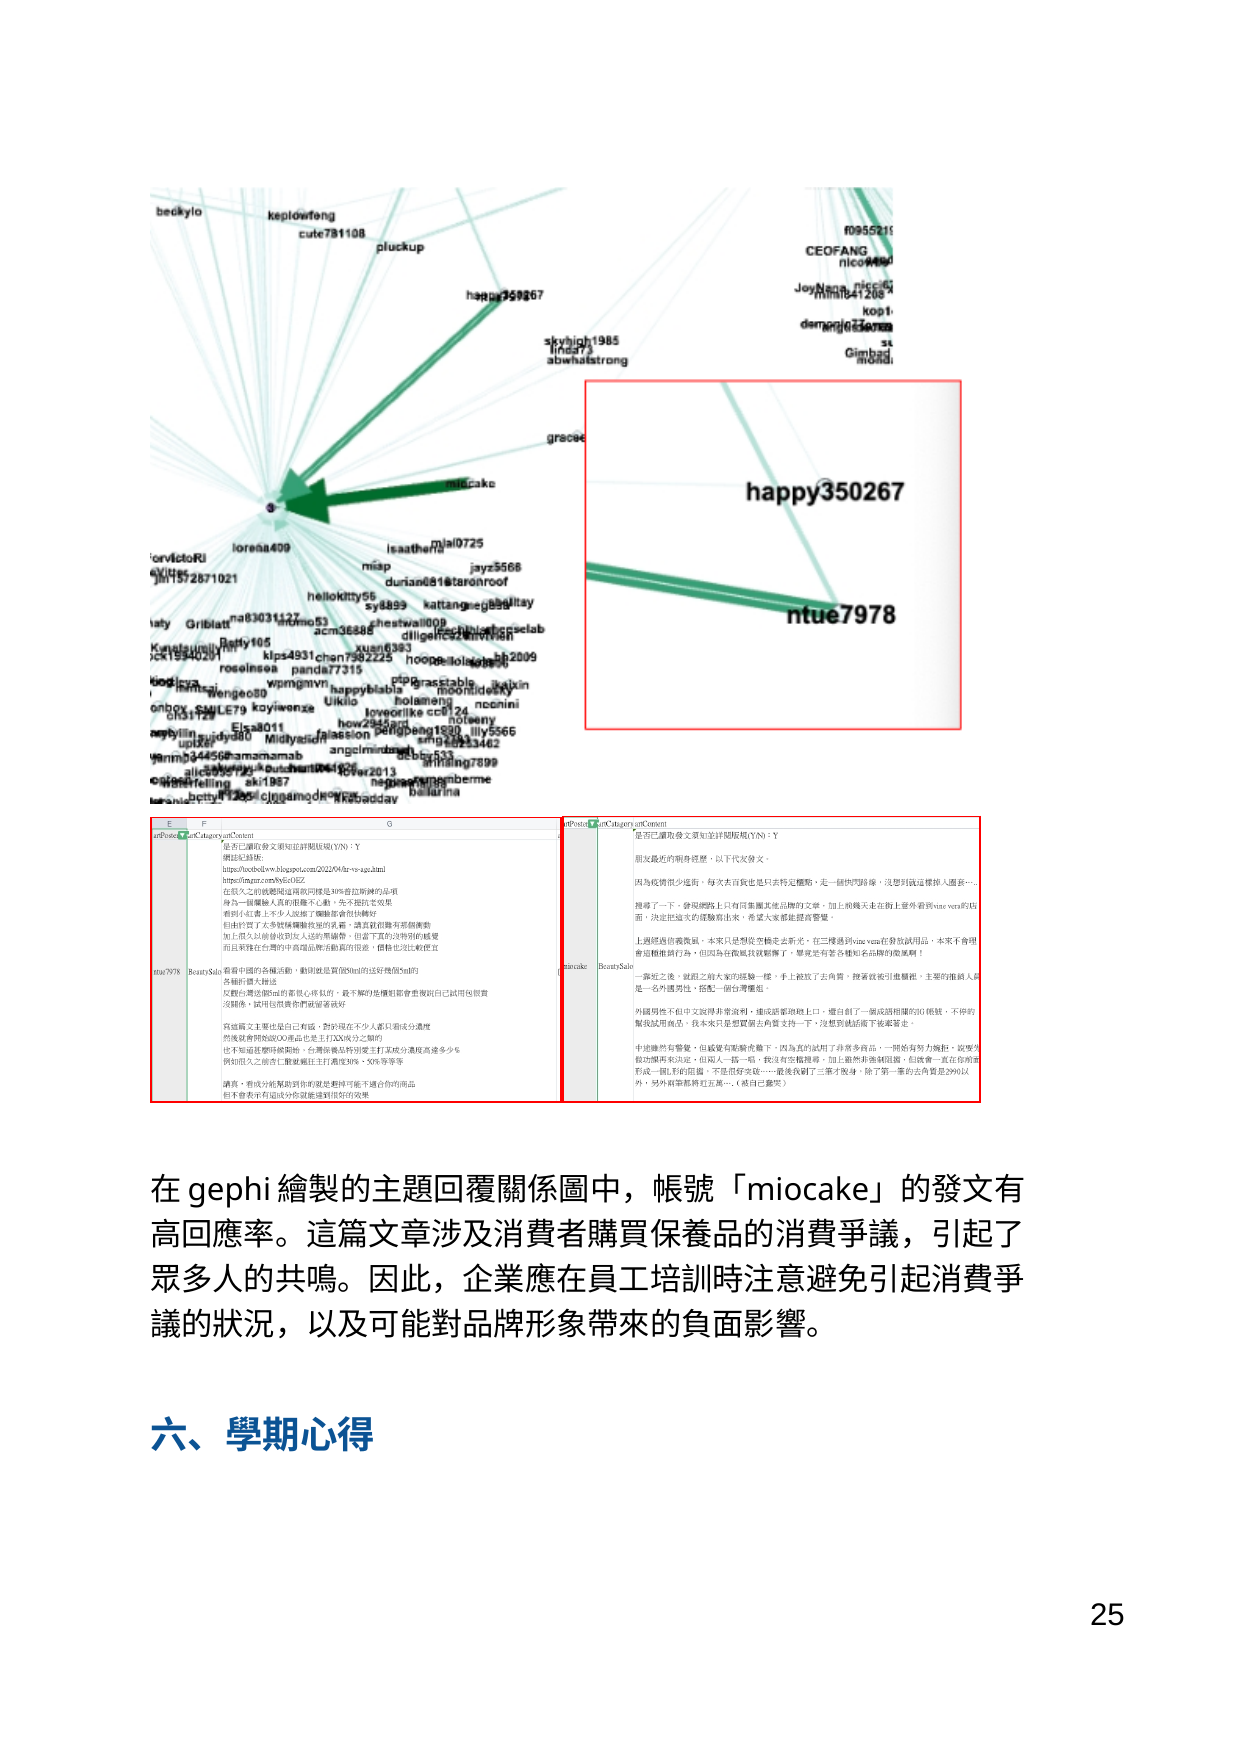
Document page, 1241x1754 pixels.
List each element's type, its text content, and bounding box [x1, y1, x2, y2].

picture [564, 817, 979, 1101]
picture [152, 818, 560, 1101]
text 在gephi繪製的主題回覆關係圖中，帳號「miocake」的發文有高回應率。這篇文章涉及消費者購買保養品的消費爭議，引起了眾多人的共鳴。因此，企業應在員工培訓時注意避免引起消費爭議的狀況，以及可能對品牌形象帶來的負面影響。 [150, 1164, 1034, 1345]
picture [150, 187, 976, 804]
subtitle 六、學期心得 [150, 1405, 959, 1459]
